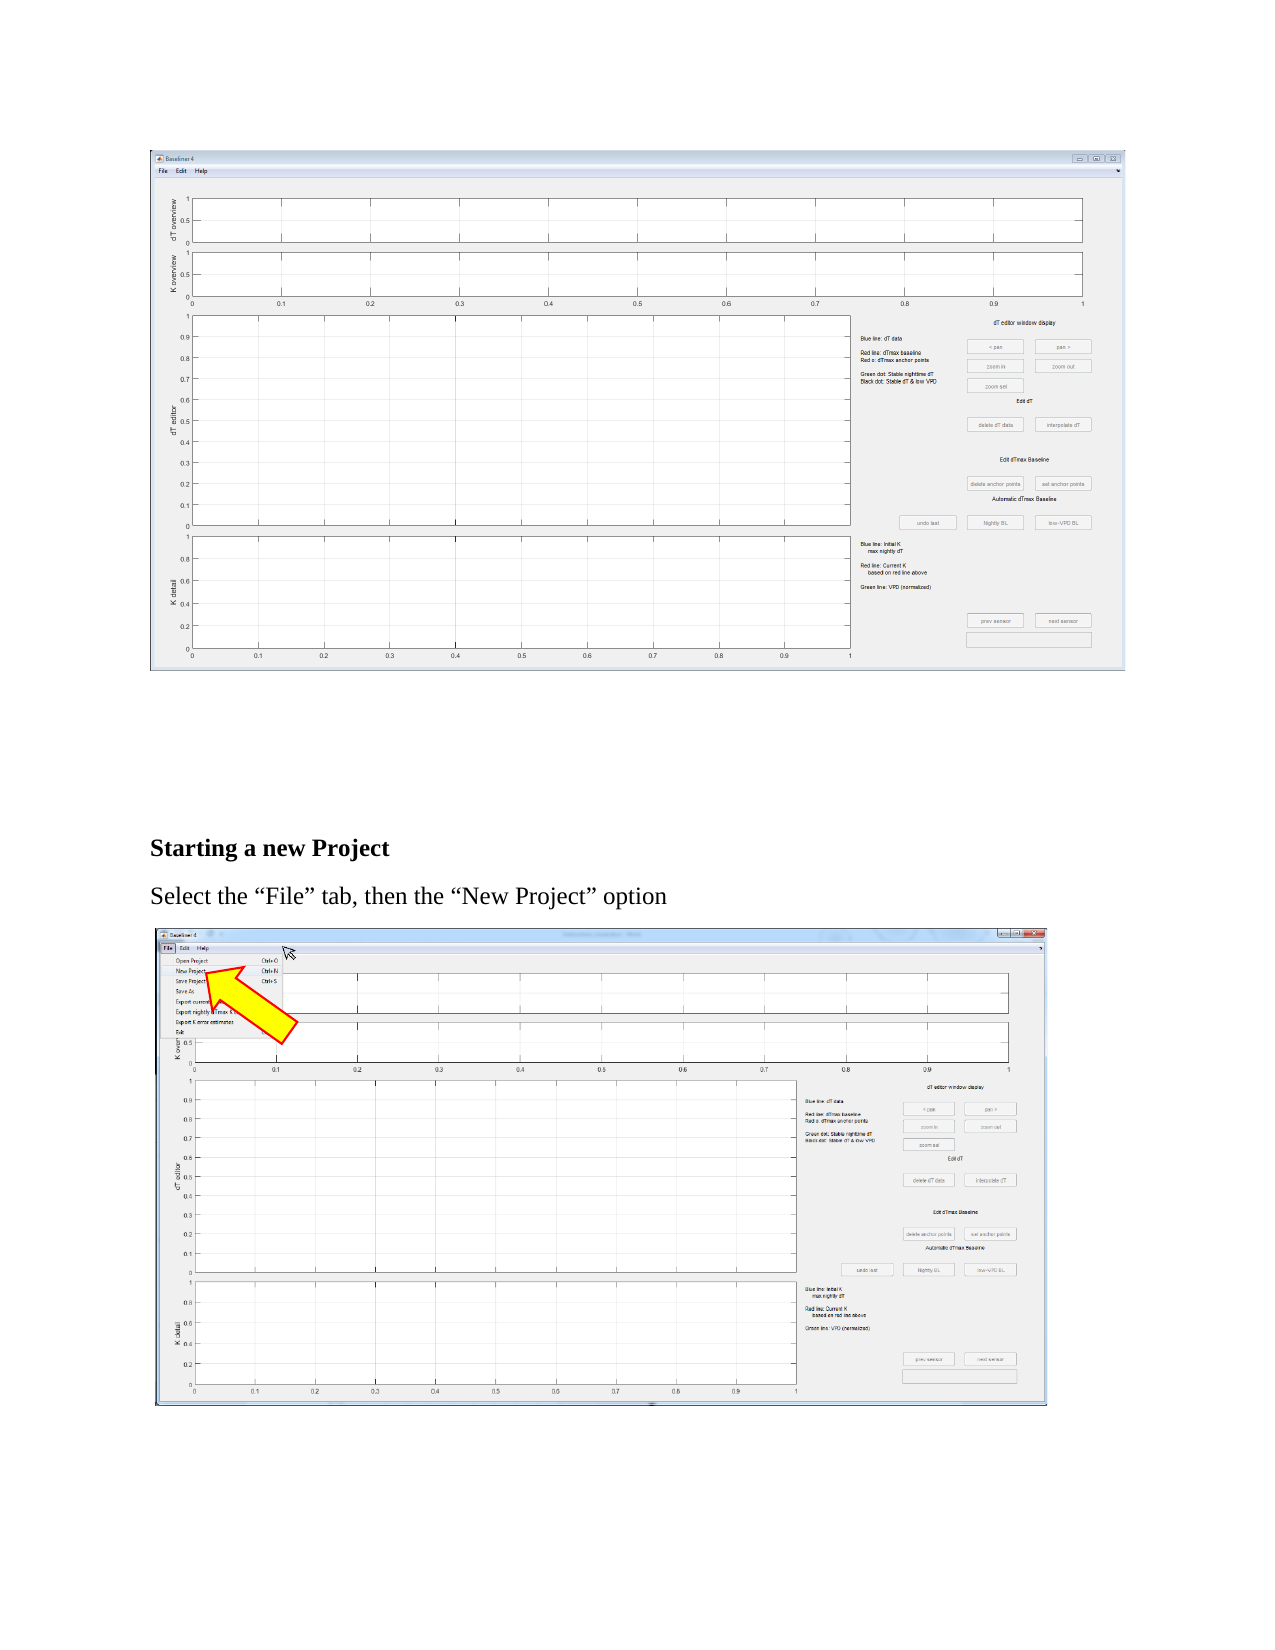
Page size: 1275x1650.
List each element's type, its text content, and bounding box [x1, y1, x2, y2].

text Select the “File” tab, then the “New Project” option [150, 881, 1125, 909]
text Starting a new Project [150, 833, 1125, 862]
picture [155, 928, 1048, 1406]
